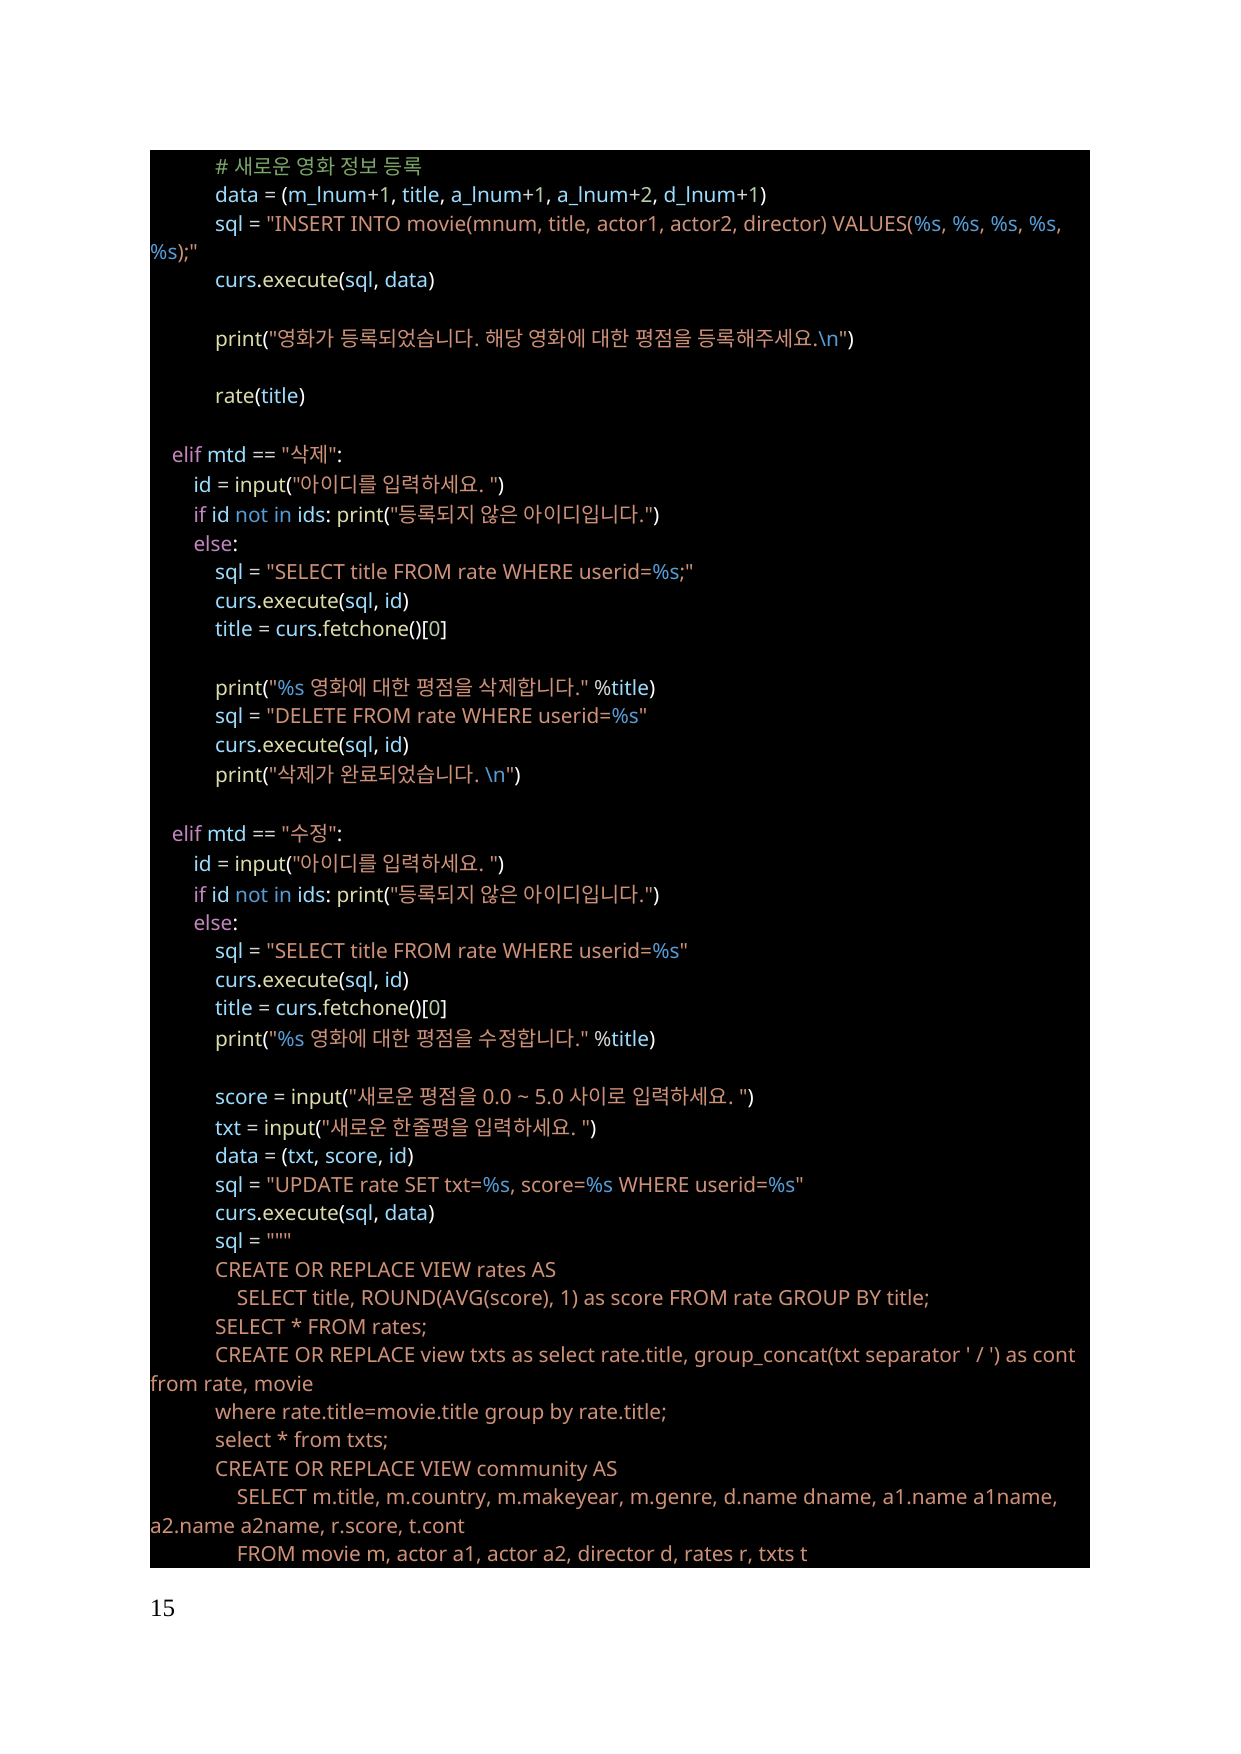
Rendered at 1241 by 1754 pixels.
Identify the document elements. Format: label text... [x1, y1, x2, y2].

text id = input("아이디를 입력하세요. ") [150, 468, 1090, 499]
text sql = """ [150, 1227, 1090, 1255]
text SELECT * FROM rates; [150, 1312, 1090, 1340]
text # 새로운 영화 정보 등록 [150, 150, 1090, 180]
text title = curs.fetchone()[0] [150, 993, 1090, 1022]
text data = (m_lnum+1, title, a_lnum+1, a_lnum+2, d_lnum+1) [150, 180, 1090, 209]
text title = curs.fetchone()[0] [150, 614, 1090, 643]
text print("삭제가 완료되었습니다. \n") [150, 758, 1090, 789]
text txt = input("새로운 한줄평을 입력하세요. ") [150, 1111, 1090, 1141]
text data = (txt, score, id) [150, 1141, 1090, 1170]
text sql = "DELETE FROM rate WHERE userid=%s" [150, 702, 1090, 730]
text rate(title) [150, 381, 1090, 410]
text sql = "SELECT title FROM rate WHERE userid=%s;" [150, 557, 1090, 586]
text if id not in ids: print("등록되지 않은 아이디입니다.") [150, 878, 1090, 908]
text select * from txts; [150, 1426, 1090, 1454]
text curs.execute(sql, data) [150, 1198, 1090, 1227]
text CREATE OR REPLACE view txts as select rate.title, group_concat(txt separator ' / ') as cont from rate, movie [150, 1340, 1090, 1397]
text SELECT title, ROUND(AVG(score), 1) as score FROM rate GROUP BY title; [150, 1283, 1090, 1312]
text SELECT m.title, m.country, m.makeyear, m.genre, d.name dname, a1.name a1name, a2.name a2name, r.score, t.cont [150, 1482, 1090, 1539]
text curs.execute(sql, id) [150, 965, 1090, 993]
text CREATE OR REPLACE VIEW community AS [150, 1454, 1090, 1482]
text else: [150, 908, 1090, 937]
text sql = "INSERT INTO movie(mnum, title, actor1, actor2, director) VALUES(%s, %s, %s, %s, %s);" [150, 209, 1090, 266]
text print("%s 영화에 대한 평점을 삭제합니다." %title) [150, 671, 1090, 702]
text print("영화가 등록되었습니다. 해당 영화에 대한 평점을 등록해주세요.\n") [150, 322, 1090, 353]
text id = input("아이디를 입력하세요. ") [150, 847, 1090, 878]
text sql = "UPDATE rate SET txt=%s, score=%s WHERE userid=%s" [150, 1170, 1090, 1198]
text sql = "SELECT title FROM rate WHERE userid=%s" [150, 937, 1090, 965]
text CREATE OR REPLACE VIEW rates AS [150, 1255, 1090, 1283]
text elif mtd == "삭제": [150, 438, 1090, 468]
text curs.execute(sql, data) [150, 266, 1090, 294]
text curs.execute(sql, id) [150, 730, 1090, 758]
text score = input("새로운 평점을 0.0 ~ 5.0 사이로 입력하세요. ") [150, 1081, 1090, 1111]
text else: [150, 529, 1090, 557]
text print("%s 영화에 대한 평점을 수정합니다." %title) [150, 1022, 1090, 1052]
text if id not in ids: print("등록되지 않은 아이디입니다.") [150, 499, 1090, 529]
text where rate.title=movie.title group by rate.title; [150, 1397, 1090, 1426]
text curs.execute(sql, id) [150, 586, 1090, 614]
text elif mtd == "수정": [150, 817, 1090, 847]
text FROM movie m, actor a1, actor a2, director d, rates r, txts t [150, 1539, 1090, 1568]
